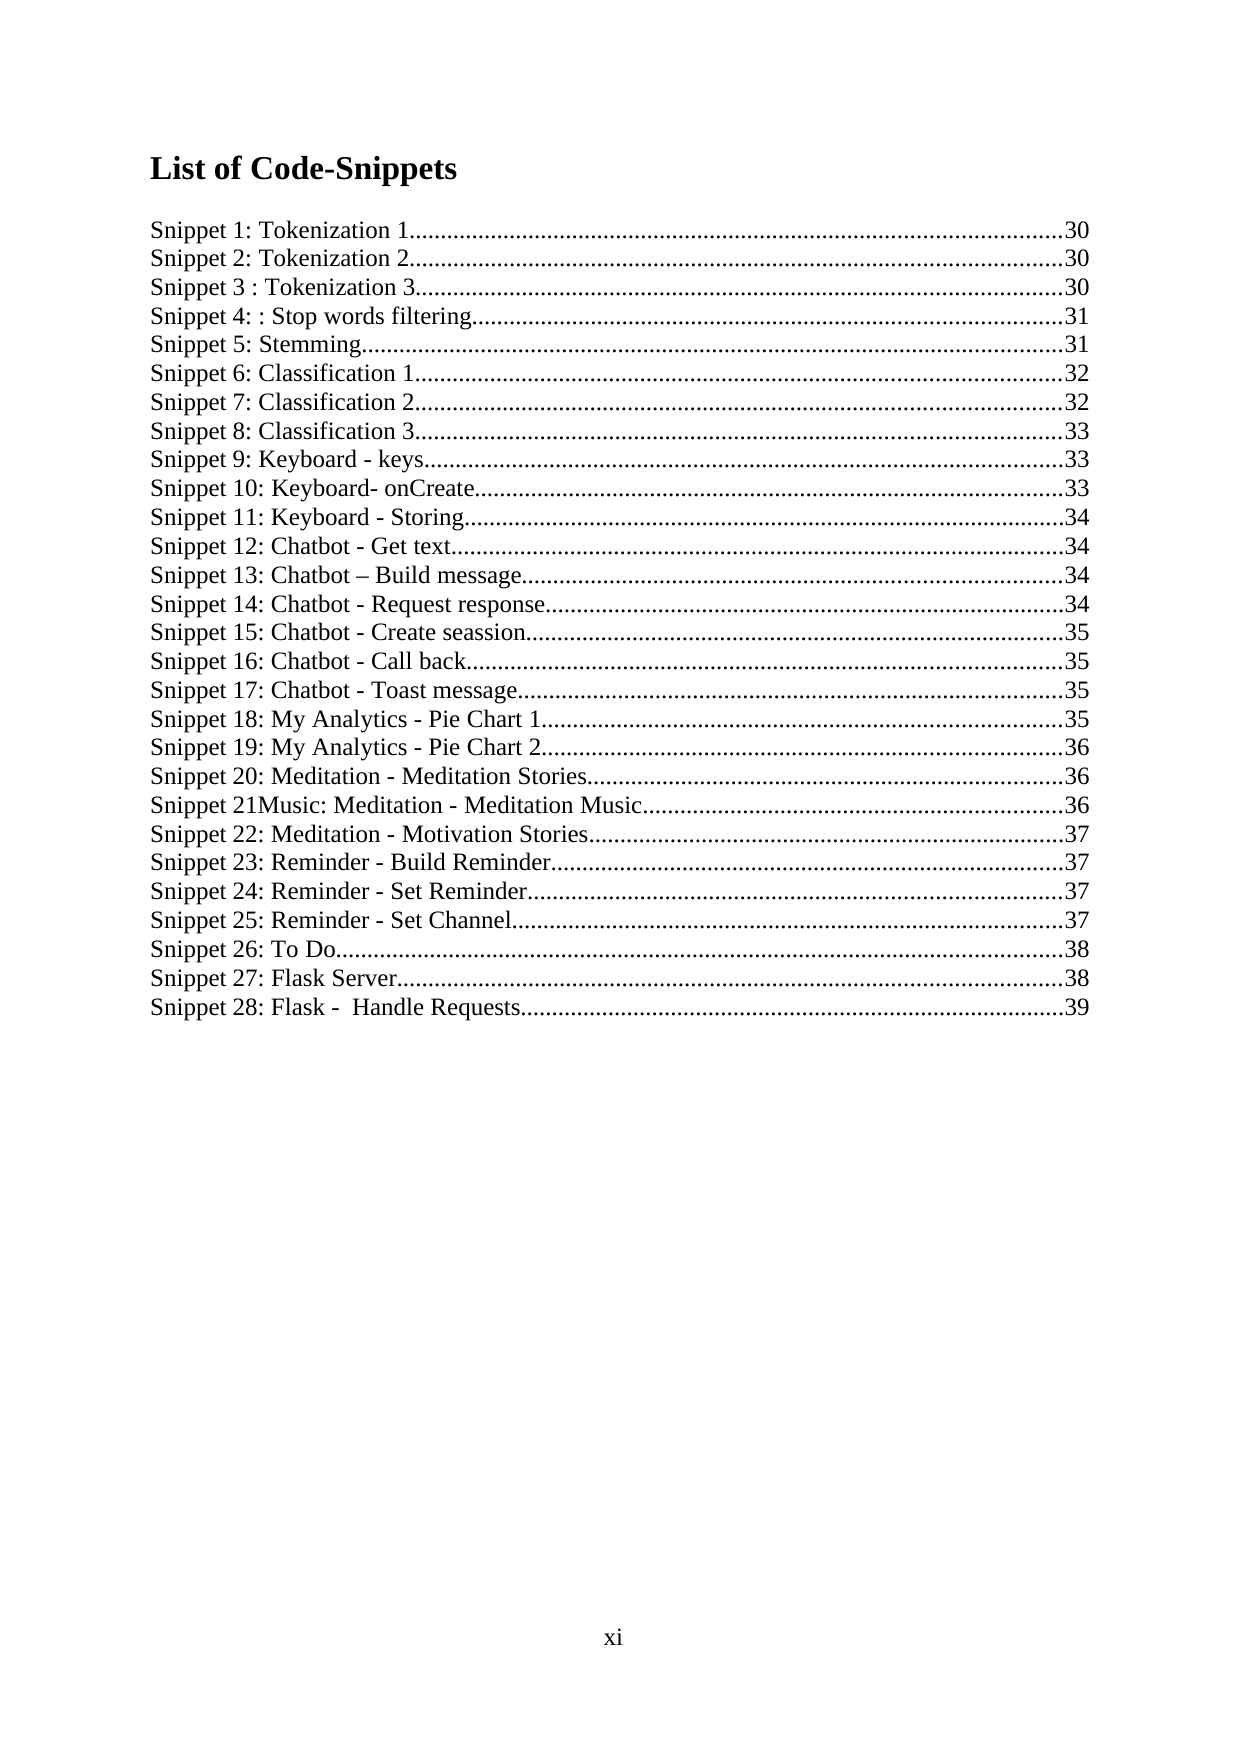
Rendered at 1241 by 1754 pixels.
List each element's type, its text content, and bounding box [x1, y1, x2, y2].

text Snippet 20: Meditation - Meditation Stories 36 [150, 762, 1161, 790]
text Snippet 27: Flask Server 38 [150, 963, 1161, 992]
text Snippet 21Music: Meditation - Meditation Music 36 [150, 790, 1161, 819]
text Snippet 8: Classification 3 33 [150, 416, 1161, 445]
text Snippet 10: Keyboard- onCreate 33 [150, 474, 1161, 503]
text Snippet 23: Reminder - Build Reminder 37 [150, 848, 1161, 877]
text Snippet 13: Chatbot – Build message 34 [150, 560, 1161, 589]
text Snippet 28: Flask - Handle Requests 39 [150, 992, 1161, 1021]
text Snippet 9: Keyboard - keys 33 [150, 445, 1161, 474]
text Snippet 22: Meditation - Motivation Stories 37 [150, 819, 1161, 848]
text Snippet 1: Tokenization 1 30 [150, 215, 1161, 243]
text Snippet 4: : Stop words filtering 31 [150, 301, 1161, 330]
text Snippet 25: Reminder - Set Channel 37 [150, 906, 1161, 934]
text Snippet 16: Chatbot - Call back 35 [150, 647, 1161, 675]
text Snippet 17: Chatbot - Toast message 35 [150, 675, 1161, 704]
text Snippet 5: Stemming 31 [150, 330, 1161, 359]
text Snippet 15: Chatbot - Create seassion 35 [150, 618, 1161, 646]
text Snippet 12: Chatbot - Get text 34 [150, 531, 1161, 560]
text Snippet 7: Classification 2 32 [150, 387, 1161, 416]
text Snippet 24: Reminder - Set Reminder 37 [150, 877, 1161, 906]
subtitle List of Code-Snippets [150, 148, 1161, 186]
text Snippet 2: Tokenization 2 30 [150, 244, 1161, 272]
text Snippet 14: Chatbot - Request response 34 [150, 589, 1161, 618]
text Snippet 19: My Analytics - Pie Chart 2 36 [150, 733, 1161, 761]
text Snippet 26: To Do 38 [150, 934, 1161, 963]
text Snippet 18: My Analytics - Pie Chart 1 35 [150, 704, 1161, 733]
text Snippet 11: Keyboard - Storing 34 [150, 503, 1161, 531]
text Snippet 3 : Tokenization 3 30 [150, 272, 1161, 301]
text Snippet 6: Classification 1 32 [150, 359, 1161, 387]
